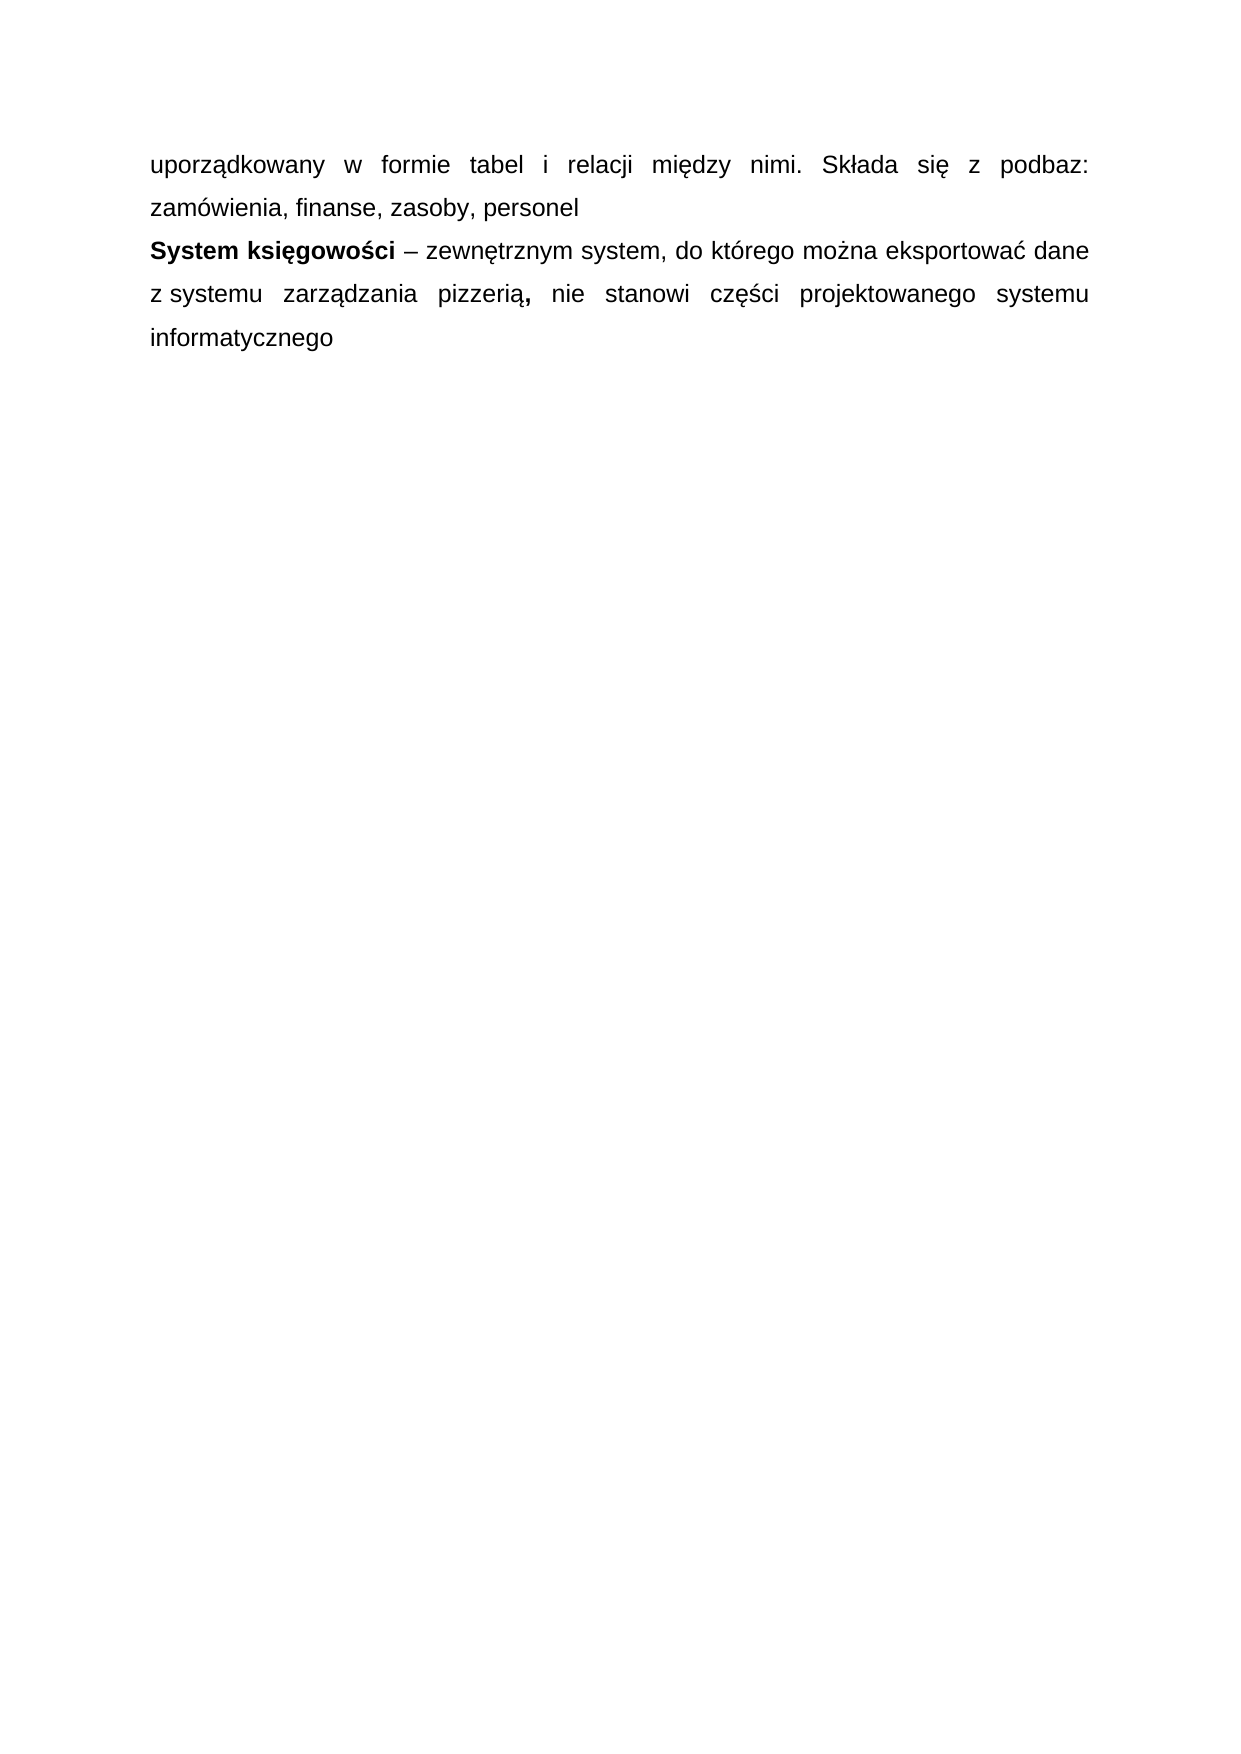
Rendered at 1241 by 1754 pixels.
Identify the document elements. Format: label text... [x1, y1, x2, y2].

text uporządkowany w formie tabel i relacji między nimi. Składa się z podbaz: zamówienia, finanse, zasoby, personel [150, 150, 1090, 222]
text System księgowości – zewnętrznym system, do którego można eksportować dane z systemu zarządzania pizzerią, nie stanowi części projektowanego systemu informatycznego [150, 236, 1090, 351]
